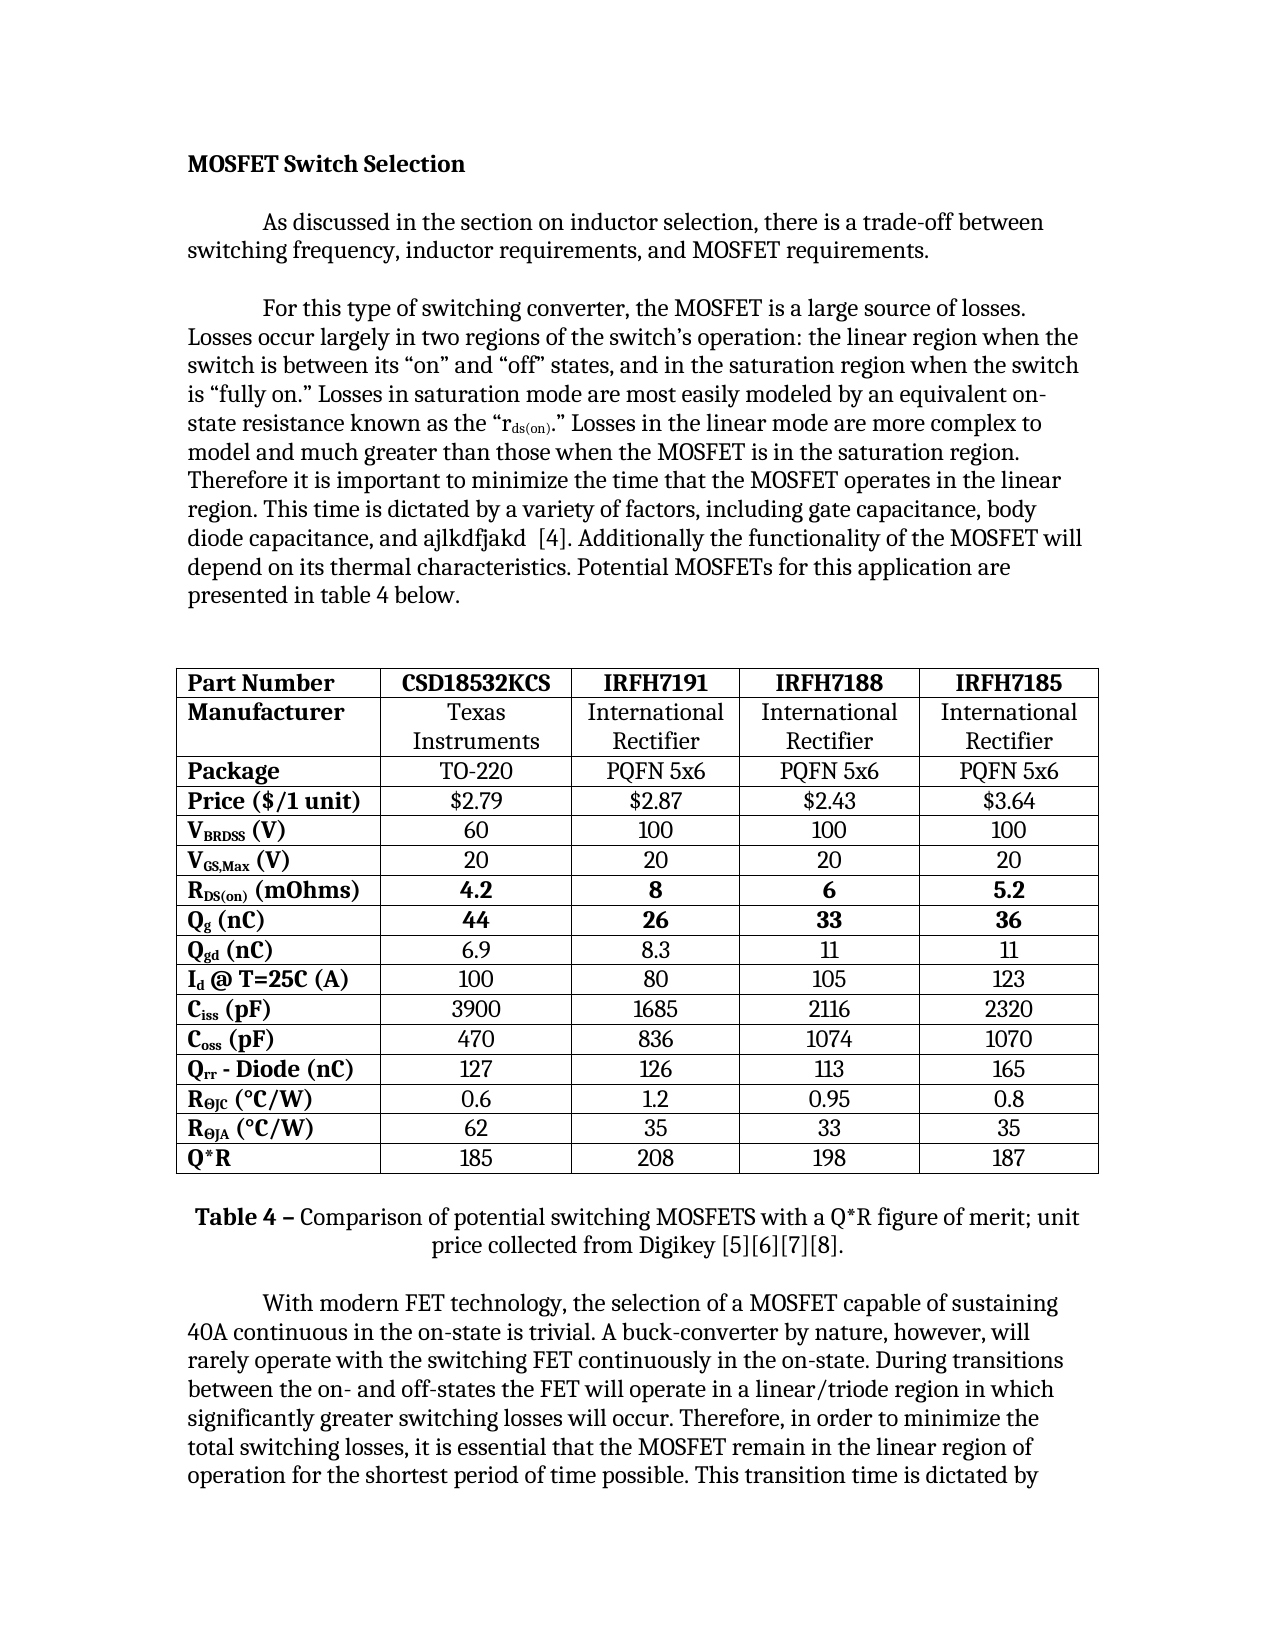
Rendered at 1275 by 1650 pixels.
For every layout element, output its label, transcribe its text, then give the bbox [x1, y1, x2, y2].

table_cell 33 [740, 1114, 919, 1143]
table_cell 20 [920, 846, 1098, 875]
table_cell Coss (pF) [177, 1025, 380, 1054]
table_cell 62 [381, 1114, 571, 1143]
table_cell 100 [381, 965, 571, 994]
table_header CSD18532KCS [381, 669, 571, 697]
table_cell $2.43 [740, 787, 919, 815]
table_cell 100 [740, 816, 919, 845]
table_cell 1070 [920, 1025, 1098, 1054]
table_cell Id @ T=25C (A) [177, 965, 380, 994]
table_cell 1074 [740, 1025, 919, 1054]
table_header IRFH7188 [740, 669, 919, 697]
table_cell Ciss (pF) [177, 995, 380, 1024]
table_cell 6.9 [381, 936, 571, 964]
table_cell 8 [572, 876, 739, 905]
table_header Part Number [177, 669, 380, 697]
table_cell TO-220 [381, 757, 571, 786]
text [187, 1289, 1087, 1490]
table_cell 187 [920, 1144, 1098, 1173]
table_cell VGS,Max (V) [177, 846, 380, 875]
table_header IRFH7191 [572, 669, 739, 697]
table_cell 80 [572, 965, 739, 994]
table_cell 198 [740, 1144, 919, 1173]
table_cell 6 [740, 876, 919, 905]
table_cell 35 [920, 1114, 1098, 1143]
table_cell 105 [740, 965, 919, 994]
table_cell 0.95 [740, 1085, 919, 1113]
table_cell 20 [572, 846, 739, 875]
table_cell RΘJC (°C/W) [177, 1085, 380, 1113]
table_cell 26 [572, 906, 739, 934]
table_cell 33 [740, 906, 919, 934]
table_cell $2.87 [572, 787, 739, 815]
table_cell International Rectifier [572, 698, 739, 756]
table_cell International Rectifier [920, 698, 1098, 756]
table_cell 2116 [740, 995, 919, 1024]
table_cell 470 [381, 1025, 571, 1054]
table_cell 44 [381, 906, 571, 934]
table_cell Qrr - Diode (nC) [177, 1055, 380, 1083]
table_cell 5.2 [920, 876, 1098, 905]
table_cell PQFN 5x6 [920, 757, 1098, 786]
table_cell 113 [740, 1055, 919, 1083]
table_cell Package [177, 757, 380, 786]
table_cell $2.79 [381, 787, 571, 815]
table_cell 1685 [572, 995, 739, 1024]
table_cell Qgd (nC) [177, 936, 380, 964]
table_cell PQFN 5x6 [740, 757, 919, 786]
table_cell 836 [572, 1025, 739, 1054]
table_cell 2320 [920, 995, 1098, 1024]
table_cell RDS(on) (mOhms) [177, 876, 380, 905]
table_cell 1.2 [572, 1085, 739, 1113]
text As discussed in the section on inductor selection, there is a trade-off between switching frequency, inductor requirements, and MOSFET requirements. [187, 207, 1087, 265]
table_cell 36 [920, 906, 1098, 934]
table_cell 100 [920, 816, 1098, 845]
table_cell Price ($/1 unit) [177, 787, 380, 815]
table_cell 3900 [381, 995, 571, 1024]
table_cell 0.8 [920, 1085, 1098, 1113]
table_cell Texas Instruments [381, 698, 571, 756]
table_cell VBRDSS (V) [177, 816, 380, 845]
table_cell 20 [740, 846, 919, 875]
text MOSFET Switch Selection [187, 150, 1087, 179]
text For this type of switching converter, the MOSFET is a large source of losses. Losses occur largely in two regions of the switch’s operation: the linear region when the switch is between its “on” and “off” states, and in the saturation region when the switch is “fully on.” Losses in saturation mode are most easily modeled by an equivalent on-state resistance known as the “rds(on).” Losses in the linear mode are more complex to model and much greater than those when the MOSFET is in the saturation region. Therefore it is important to minimize the time that the MOSFET operates in the linear region. This time is dictated by a variety of factors, including gate capacitance, body diode capacitance, and ajlkdfjakd [4]. Additionally the functionality of the MOSFET will depend on its thermal characteristics. Potential MOSFETs for this application are presented in table 4 below. [187, 294, 1087, 610]
table_cell Q*R [177, 1144, 380, 1173]
table_cell Qg (nC) [177, 906, 380, 934]
text Table 4 – Comparison of potential switching MOSFETS with a Q*R figure of merit; unit price collected from Digikey [5][6][7][8]. [187, 1203, 1087, 1260]
table_cell 11 [920, 936, 1098, 964]
table_cell 100 [572, 816, 739, 845]
table_cell 208 [572, 1144, 739, 1173]
table_cell 123 [920, 965, 1098, 994]
table_cell 60 [381, 816, 571, 845]
table_cell International Rectifier [740, 698, 919, 756]
table_header IRFH7185 [920, 669, 1098, 697]
table_cell 20 [381, 846, 571, 875]
table_cell 4.2 [381, 876, 571, 905]
table_cell RΘJA (°C/W) [177, 1114, 380, 1143]
table_cell 165 [920, 1055, 1098, 1083]
table_cell Manufacturer [177, 698, 380, 756]
table_cell 0.6 [381, 1085, 571, 1113]
table_cell PQFN 5x6 [572, 757, 739, 786]
table_cell 35 [572, 1114, 739, 1143]
table_cell 127 [381, 1055, 571, 1083]
table_cell 126 [572, 1055, 739, 1083]
table_cell 11 [740, 936, 919, 964]
table_cell $3.64 [920, 787, 1098, 815]
table_cell 185 [381, 1144, 571, 1173]
table_cell 8.3 [572, 936, 739, 964]
